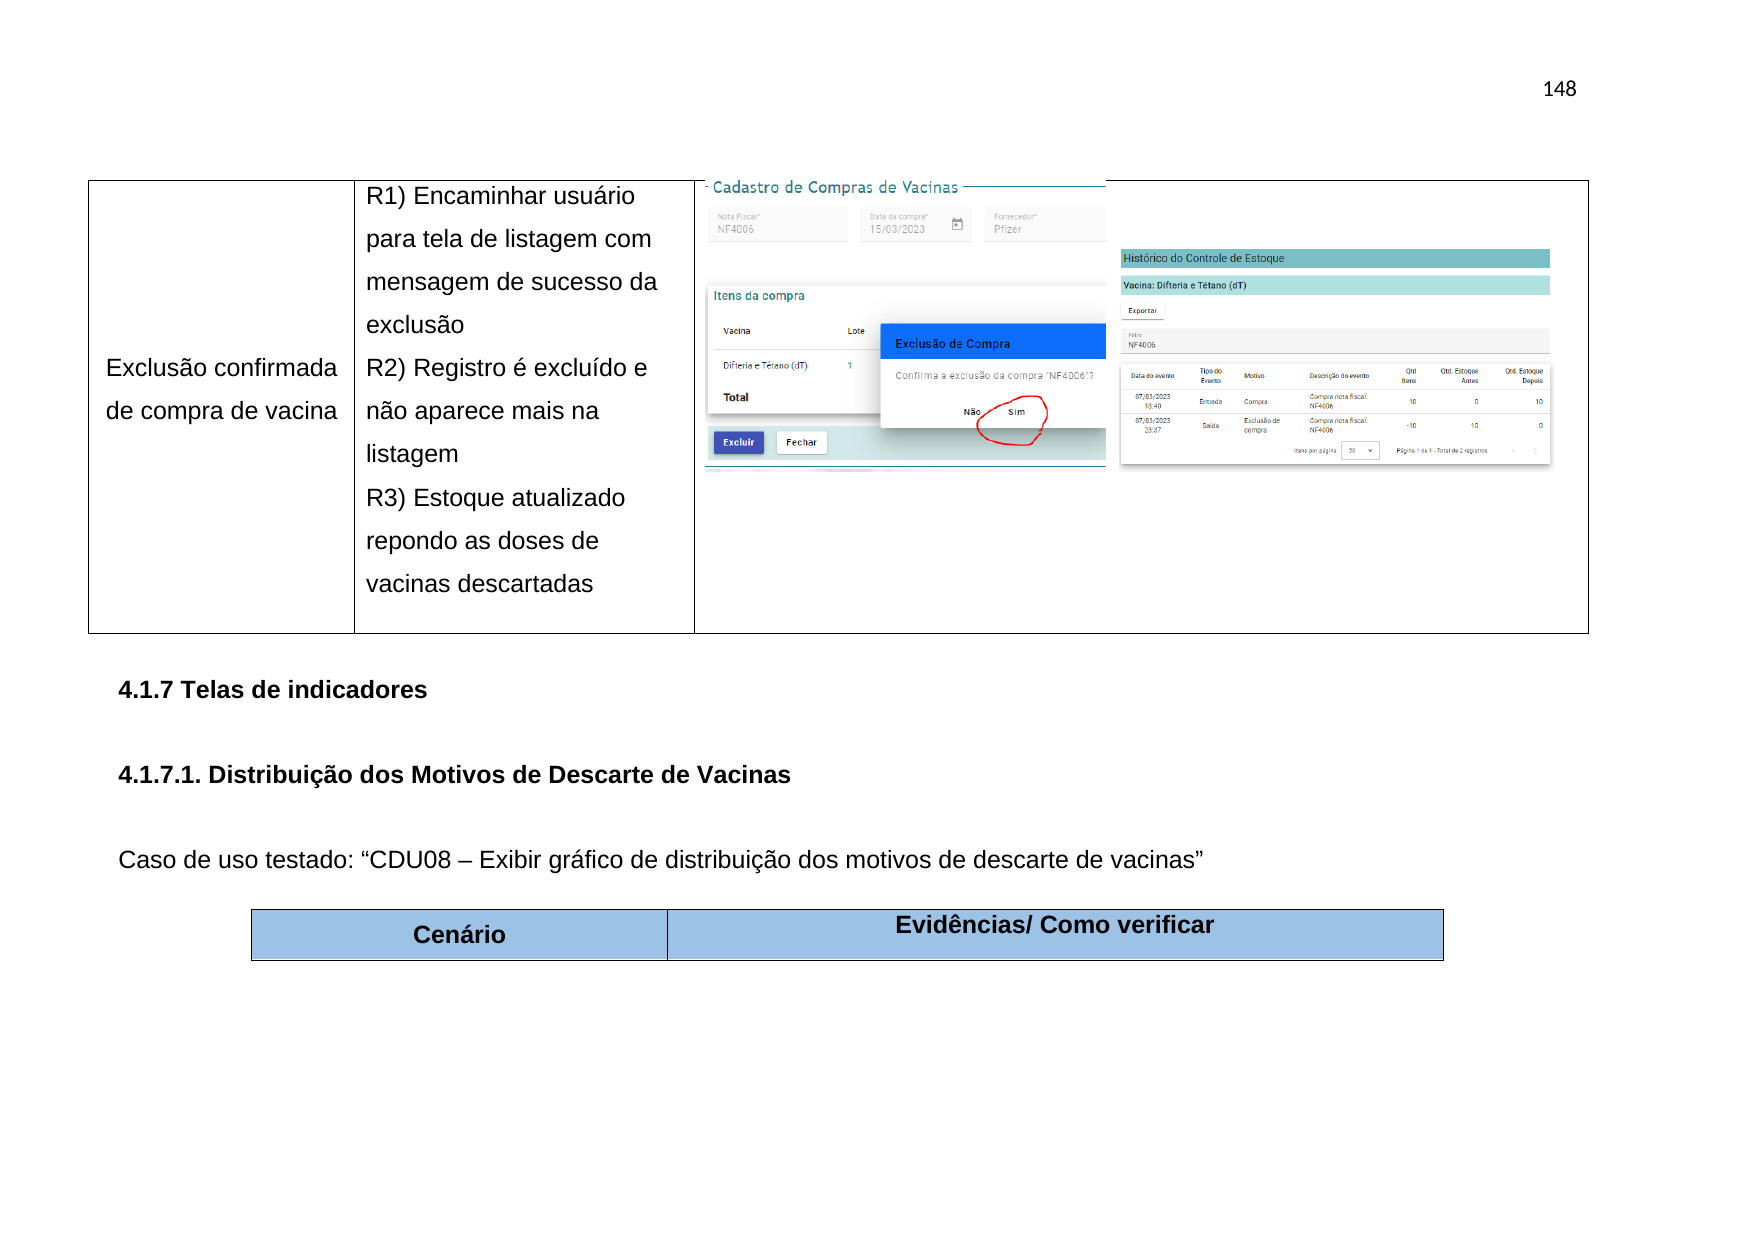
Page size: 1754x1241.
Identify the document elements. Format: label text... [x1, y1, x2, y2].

table_cell Exclusão confirmada de compra de vacina [89, 181, 354, 633]
table_header Cenário [252, 910, 667, 959]
table_cell [695, 181, 1588, 633]
text Caso de uso testado: “CDU08 – Exibir gráfico de distribuição dos motivos de descarte de vacinas” [118, 845, 1577, 874]
text 4.1.7.1. Distribuição dos Motivos de Descarte de Vacinas [118, 760, 1577, 789]
picture [1119, 247, 1554, 472]
picture [705, 180, 1106, 472]
text 4.1.7 Telas de indicadores [118, 675, 1577, 704]
table_header Evidências/ Como verificar [668, 910, 1443, 959]
table_cell R1) Encaminhar usuário para tela de listagem com mensagem de sucesso da exclusão R2) Registro é excluído e não aparece mais na listagem R3) Estoque atualizado repondo as doses de vacinas descartadas [355, 181, 694, 633]
